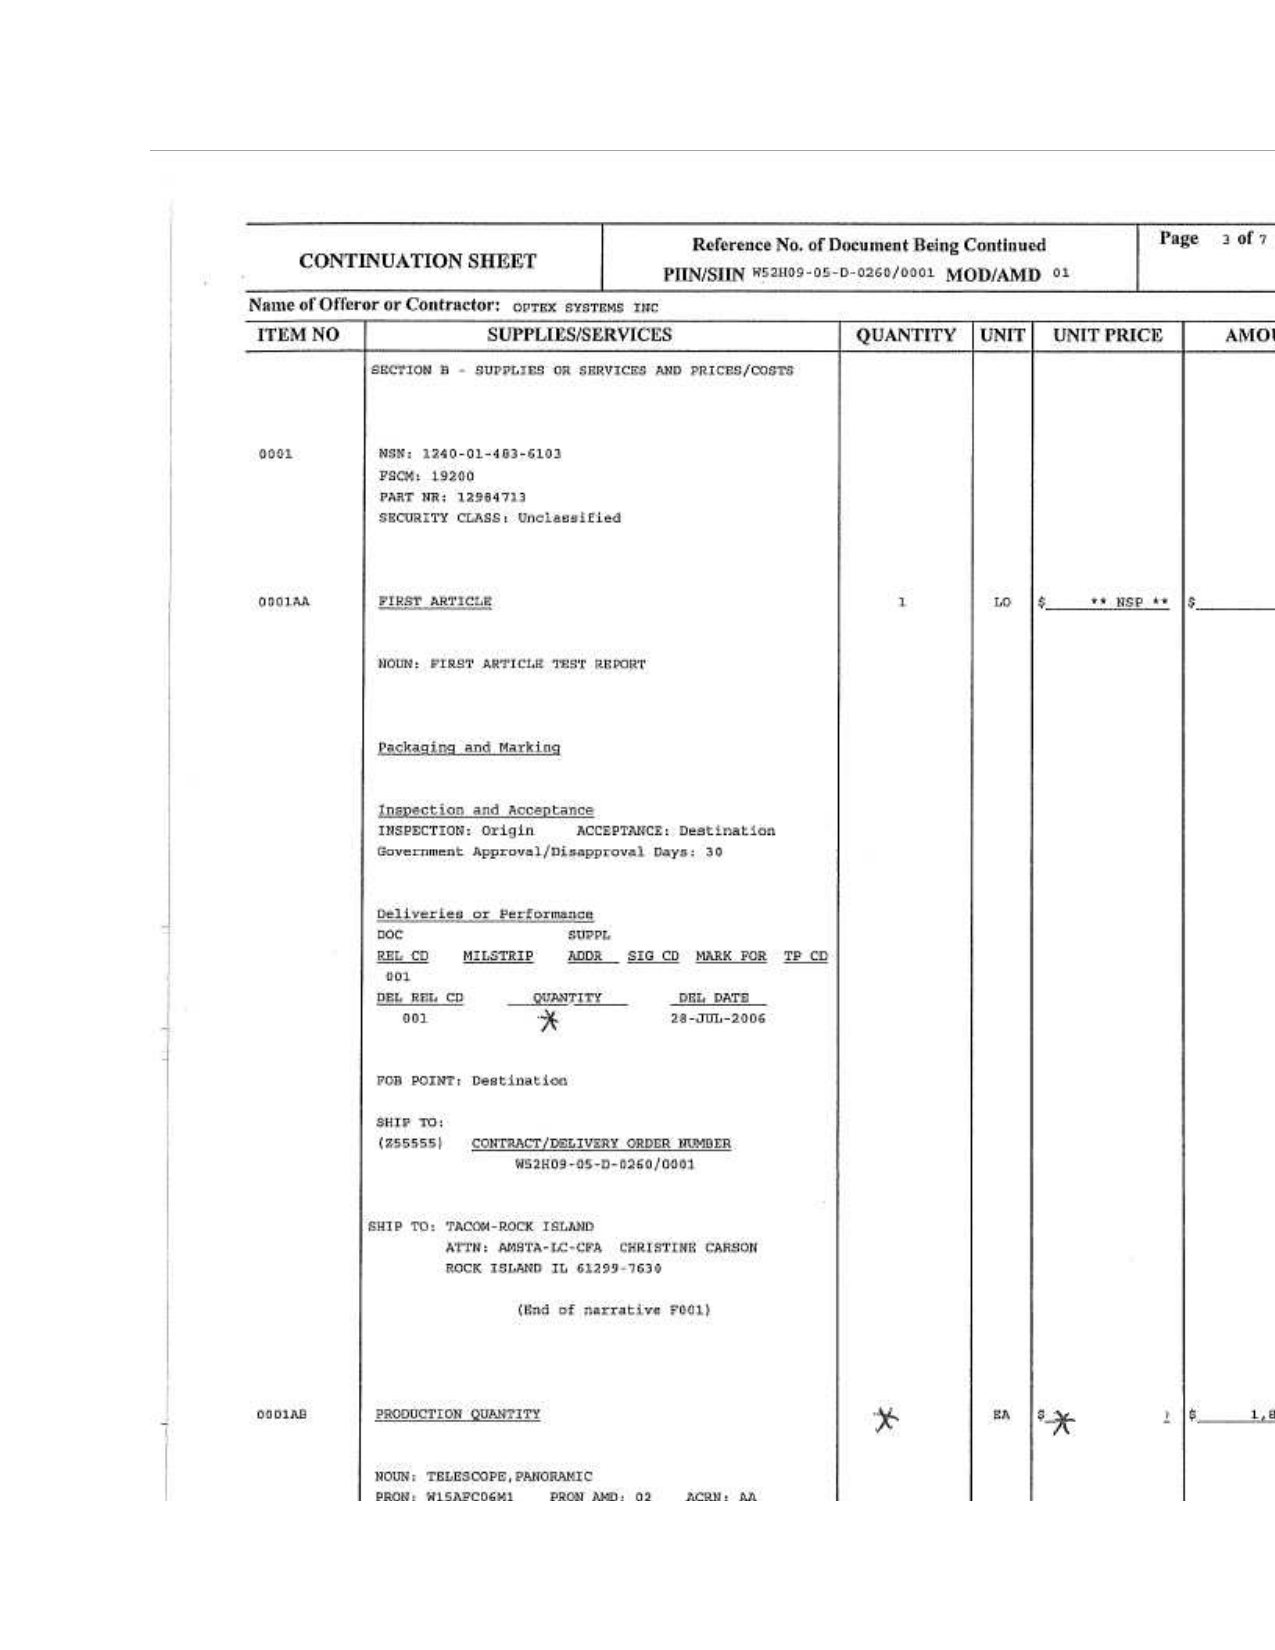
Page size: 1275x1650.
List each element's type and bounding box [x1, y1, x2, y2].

picture [150, 150, 1275, 1501]
